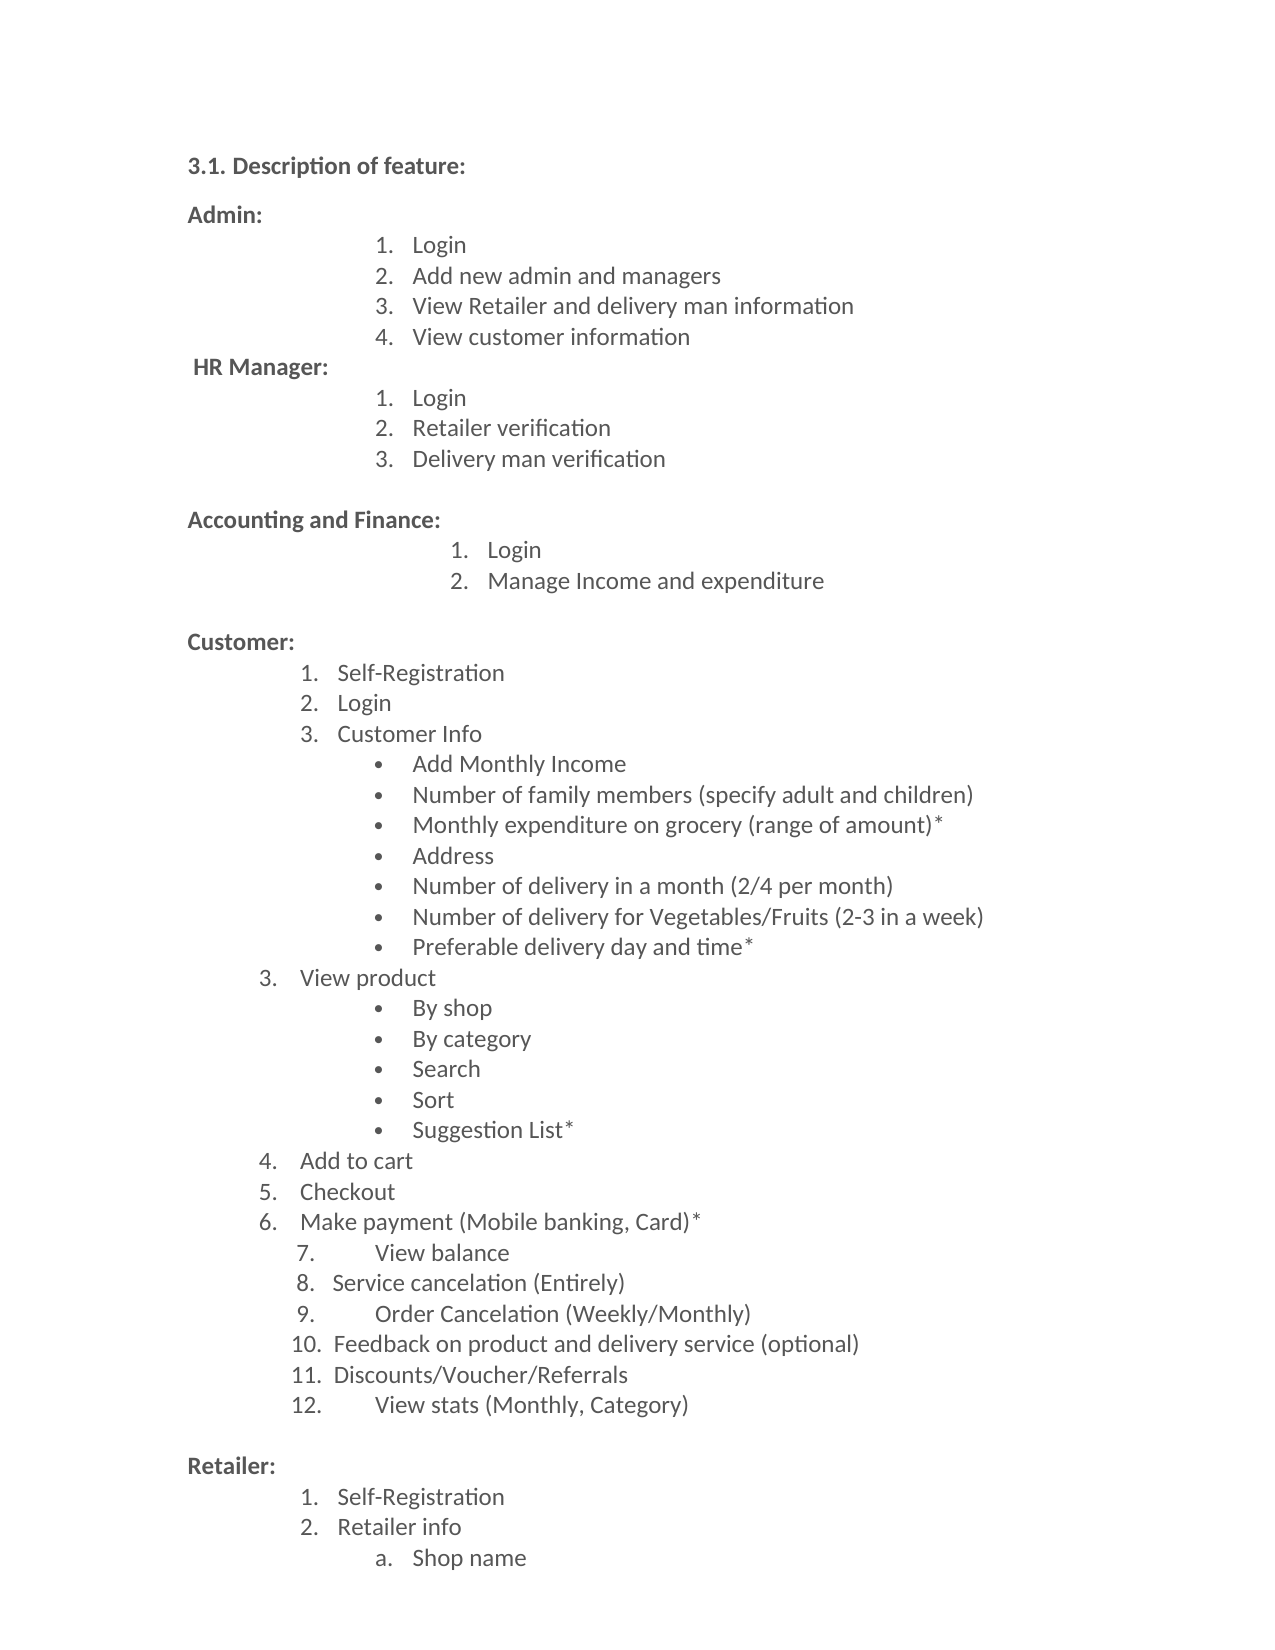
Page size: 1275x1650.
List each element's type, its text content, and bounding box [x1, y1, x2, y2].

text 4. Add to cart [187, 1145, 1200, 1176]
text 3. View product [187, 962, 1200, 992]
list Monthly expenditure on grocery (range of amount)* [375, 809, 1200, 840]
list Self-Registration [300, 657, 1200, 687]
text 12. View stats (Monthly, Category) [262, 1389, 1200, 1420]
list Number of family members (specify adult and children) [375, 779, 1200, 809]
list By shop [375, 992, 1200, 1023]
list Login [300, 687, 1200, 718]
list Login [450, 535, 1200, 565]
list Add Monthly Income [375, 748, 1200, 779]
text 7. View balance [262, 1237, 1200, 1267]
list Number of delivery in a month (2/4 per month) [375, 870, 1200, 901]
list Address [375, 840, 1200, 870]
text HR Manager: [187, 352, 1200, 382]
list View Retailer and delivery man information [375, 291, 1200, 321]
list Retailer info [300, 1511, 1200, 1542]
text Admin: [187, 199, 1200, 229]
text Accounting and Finance: [187, 504, 1200, 535]
list By category [375, 1023, 1200, 1053]
list Description of feature: [187, 150, 1200, 181]
list Retailer verification [375, 413, 1200, 443]
list Shop name [375, 1542, 1200, 1572]
list Sort [375, 1084, 1200, 1114]
list Suggestion List* [375, 1114, 1200, 1145]
list Number of delivery for Vegetables/Fruits (2-3 in a week) [375, 901, 1200, 931]
list Preferable delivery day and time* [375, 931, 1200, 962]
list Add new admin and managers [375, 260, 1200, 291]
text 5. Checkout [187, 1176, 1200, 1206]
list Manage Income and expenditure [450, 565, 1200, 596]
text 9. Order Cancelation (Weekly/Monthly) [262, 1298, 1200, 1328]
list View customer information [375, 321, 1200, 352]
text Customer: [187, 626, 1200, 657]
list Customer Info [300, 718, 1200, 748]
list Login [375, 229, 1200, 260]
text 10. Feedback on product and delivery service (optional) [262, 1328, 1200, 1359]
text 11. Discounts/Voucher/Referrals [262, 1359, 1200, 1389]
text 8. Service cancelation (Entirely) [262, 1267, 1200, 1298]
list Search [375, 1053, 1200, 1084]
list Self-Registration [300, 1481, 1200, 1511]
list Login [375, 382, 1200, 413]
text 6. Make payment (Mobile banking, Card)* [187, 1206, 1200, 1237]
list Delivery man verification [375, 443, 1200, 474]
text Retailer: [187, 1450, 1200, 1481]
